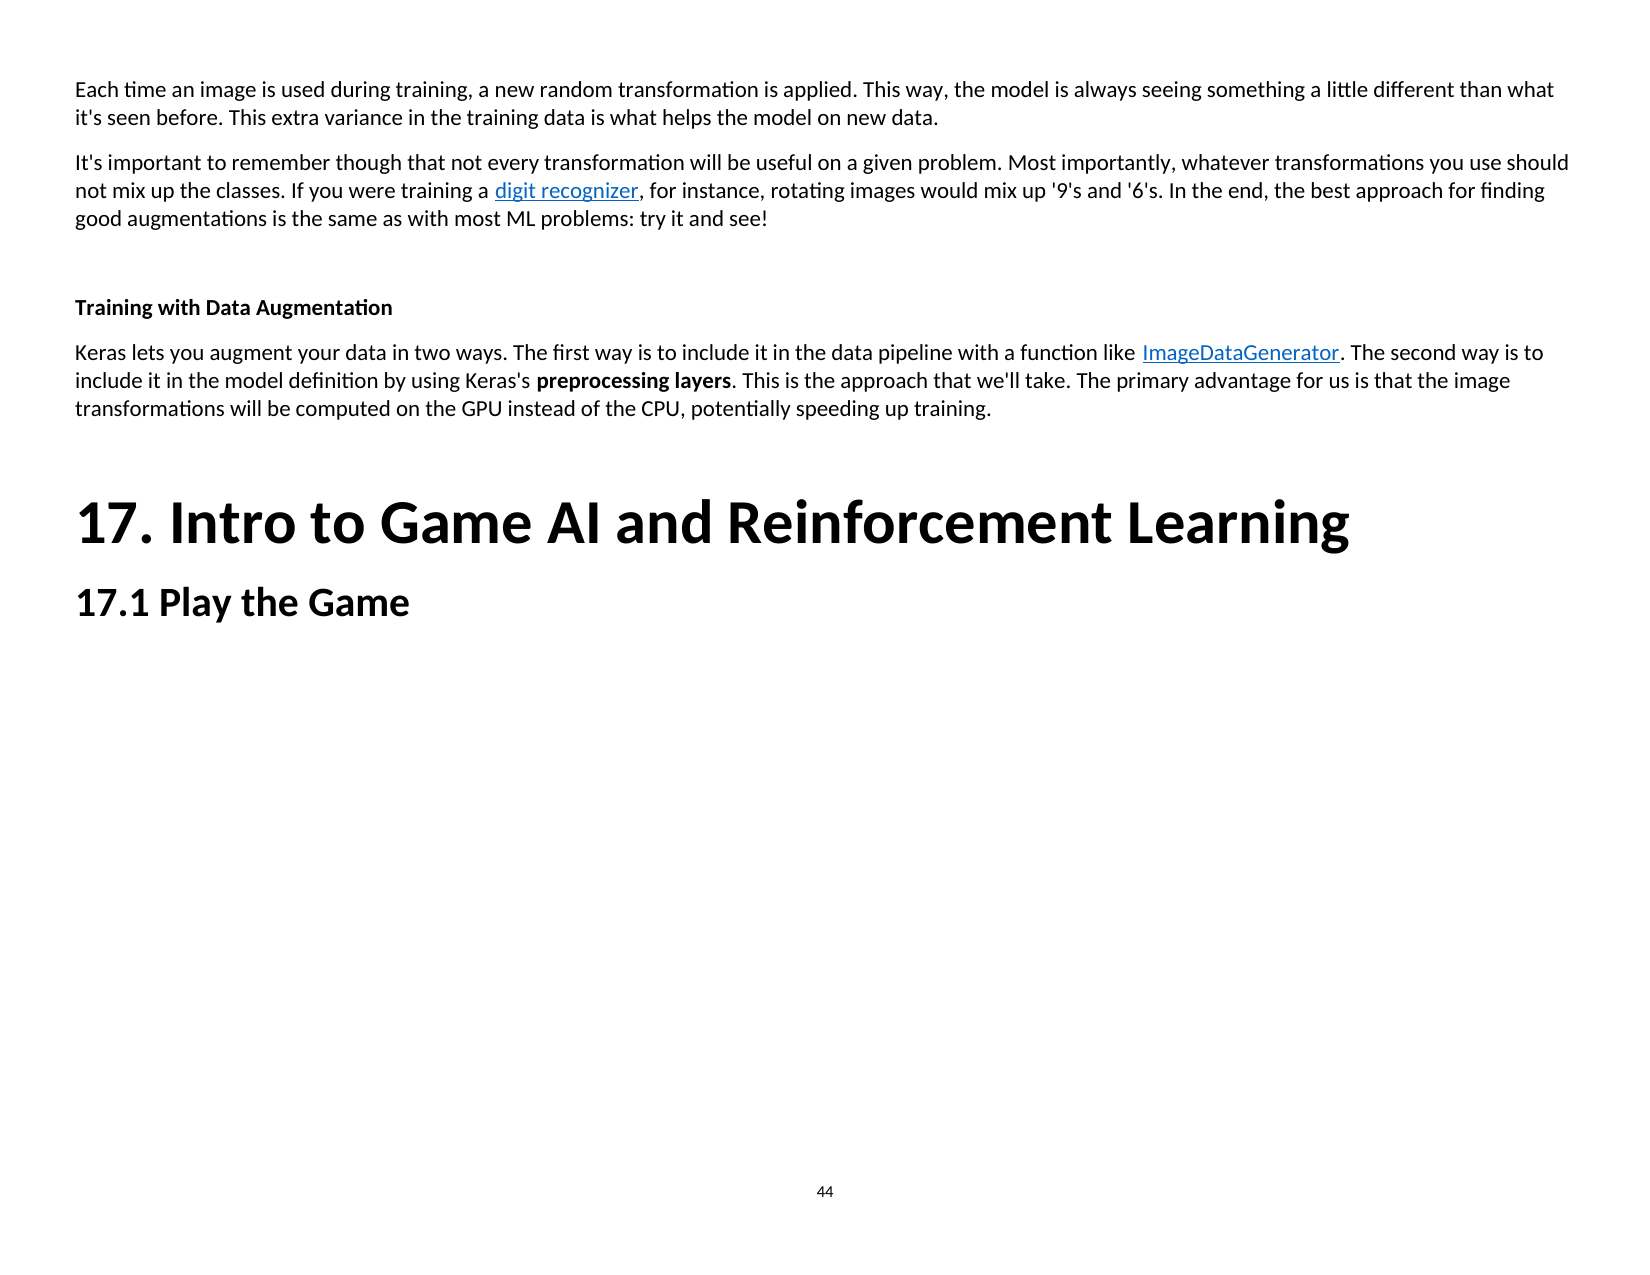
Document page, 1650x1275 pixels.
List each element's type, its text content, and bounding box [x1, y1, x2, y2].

text Training with Data Augmentation [75, 293, 1575, 321]
text It's important to remember though that not every transformation will be useful on a given problem. Most importantly, whatever transformations you use should not mix up the classes. If you were training a digit recognizer, for instance, rotating images would mix up '9's and '6's. In the end, the best approach for finding good augmentations is the same as with most ML problems: try it and see! [75, 148, 1575, 232]
text 17.1 Play the Game [75, 576, 1575, 627]
text 17. Intro to Game AI and Reinforcement Learning [75, 483, 1575, 559]
text Keras lets you augment your data in two ways. The first way is to include it in the data pipeline with a function like ImageDataGenerator. The second way is to include it in the model definition by using Keras's preprocessing layers. This is the approach that we'll take. The primary advantage for us is that the image transformations will be computed on the GPU instead of the CPU, potentially speeding up training. [75, 338, 1575, 422]
text Each time an image is used during training, a new random transformation is applied. This way, the model is always seeing something a little different than what it's seen before. This extra variance in the training data is what helps the model on new data. [75, 75, 1575, 131]
